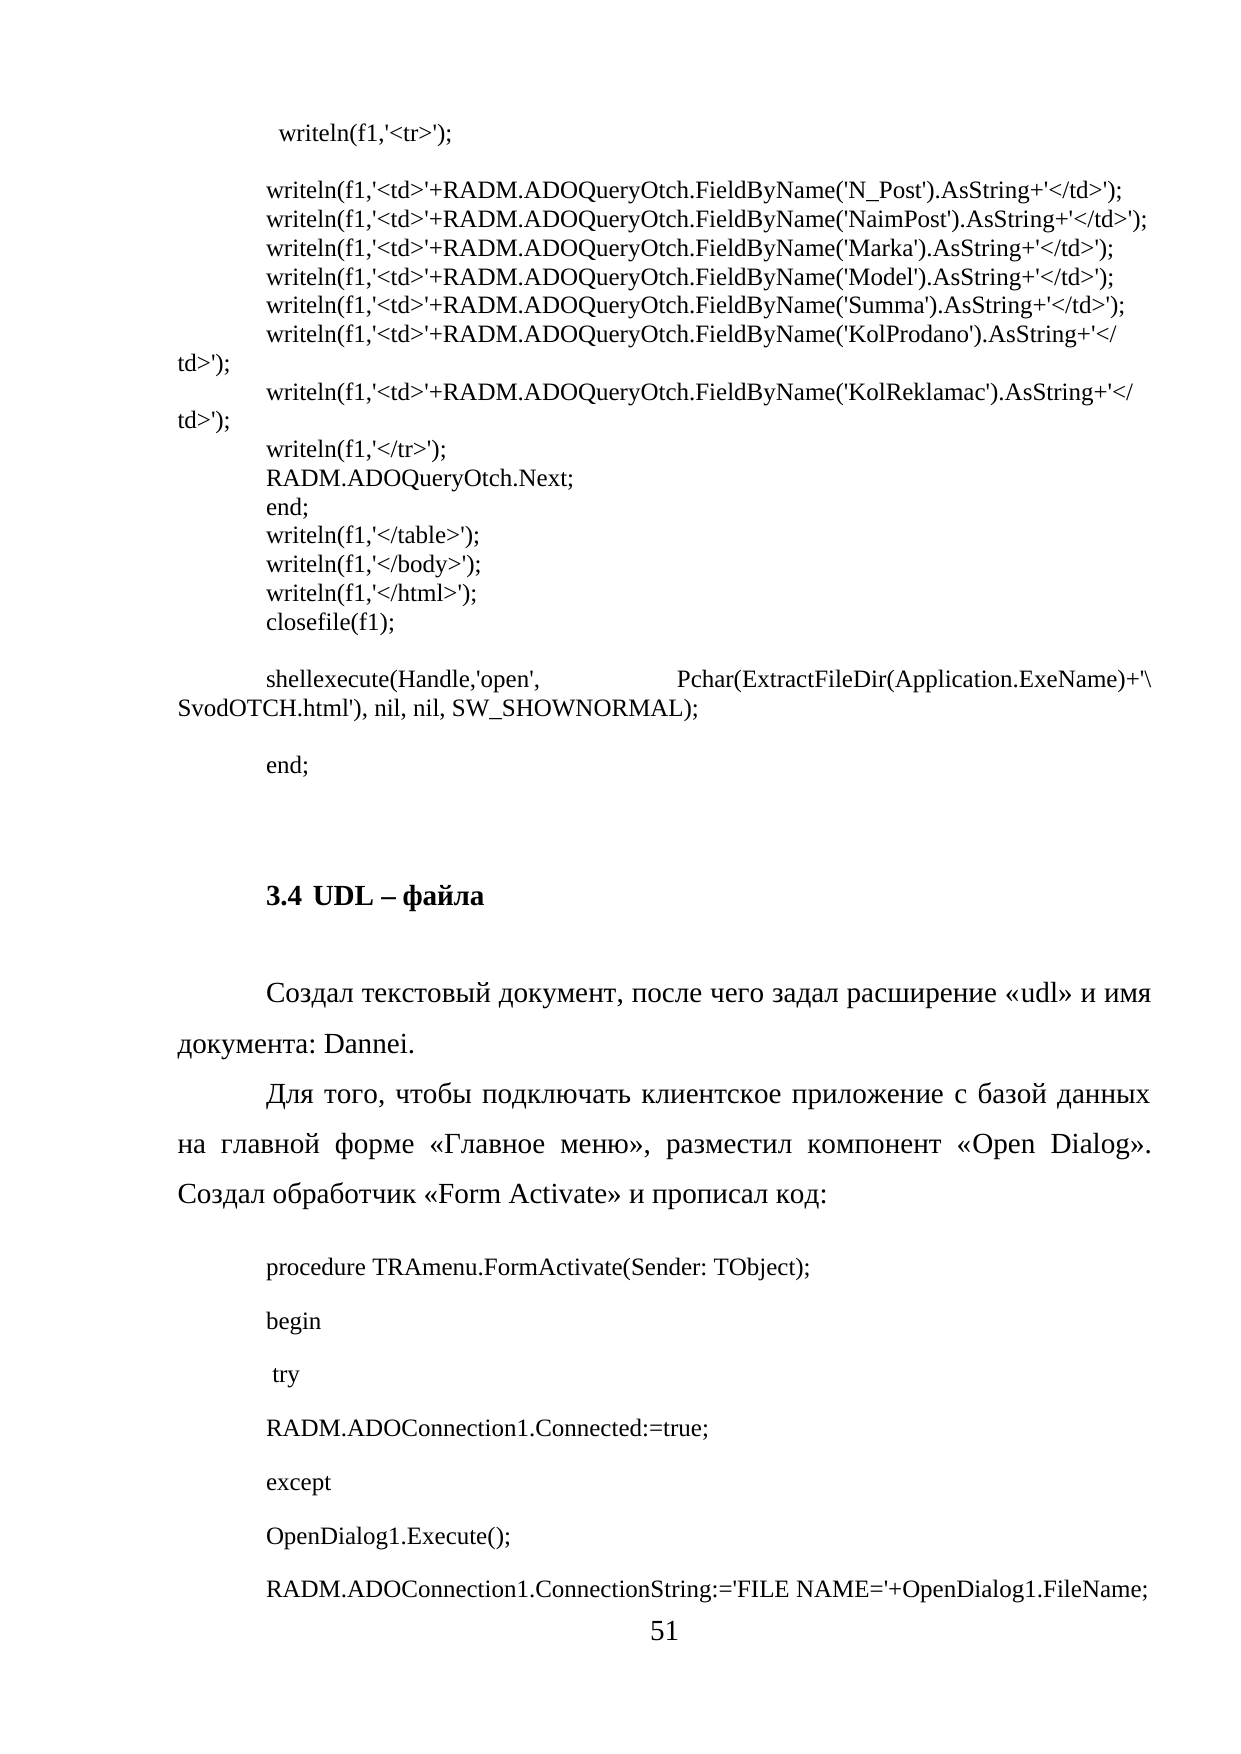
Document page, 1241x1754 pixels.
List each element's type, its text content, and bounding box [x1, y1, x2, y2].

text writeln(f1,'</table>'); [177, 521, 1152, 549]
text closefile(f1); [177, 607, 1152, 636]
text writeln(f1,'</html>'); [177, 578, 1152, 607]
text procedure TRAmenu.FormActivate(Sender: TObject); [177, 1252, 1152, 1281]
text end; [177, 492, 1152, 521]
text OpenDialog1.Execute(); [177, 1521, 1152, 1549]
text Для того, чтобы подключать клиентское приложение с базой данных на главной форме «Главное меню», разместил компонент «Open Dialog». Создал обработчик «Form Activate» и прописал код: [177, 1076, 1152, 1210]
text writeln(f1,'<td>'+RADM.ADOQueryOtch.FieldByName('Marka').AsString+'</td>'); [177, 233, 1152, 262]
text writeln(f1,'</tr>'); [177, 434, 1152, 463]
text end; [177, 751, 1152, 779]
text try [177, 1359, 1152, 1388]
text shellexecute(Handle,'open', Pchar(ExtractFileDir(Application.ExeName)+'\SvodOTCH.html'), nil, nil, SW_SHOWNORMAL); [177, 664, 1152, 722]
text writeln(f1,'<td>'+RADM.ADOQueryOtch.FieldByName('KolProdano').AsString+'</td>'); [177, 319, 1152, 377]
text writeln(f1,'<td>'+RADM.ADOQueryOtch.FieldByName('Model').AsString+'</td>'); [177, 262, 1152, 291]
text RADM.ADOQueryOtch.Next; [177, 463, 1152, 492]
text Создал текстовый документ, после чего задал расширение «udl» и имя документа: Dannei. [177, 975, 1152, 1059]
text except [177, 1467, 1152, 1496]
text writeln(f1,'<tr>'); [177, 118, 1152, 147]
list UDL – файла [266, 875, 1152, 913]
text writeln(f1,'<td>'+RADM.ADOQueryOtch.FieldByName('Summa').AsString+'</td>'); [177, 291, 1152, 319]
text writeln(f1,'<td>'+RADM.ADOQueryOtch.FieldByName('NaimPost').AsString+'</td>'); [177, 204, 1152, 233]
text begin [177, 1306, 1152, 1334]
text writeln(f1,'</body>'); [177, 549, 1152, 578]
text writeln(f1,'<td>'+RADM.ADOQueryOtch.FieldByName('KolReklamac').AsString+'</td>'); [177, 377, 1152, 434]
text writeln(f1,'<td>'+RADM.ADOQueryOtch.FieldByName('N_Post').AsString+'</td>'); [177, 176, 1152, 204]
text RADM.ADOConnection1.Connected:=true; [177, 1413, 1152, 1442]
text RADM.ADOConnection1.ConnectionString:='FILE NAME='+OpenDialog1.FileName; [177, 1574, 1152, 1603]
